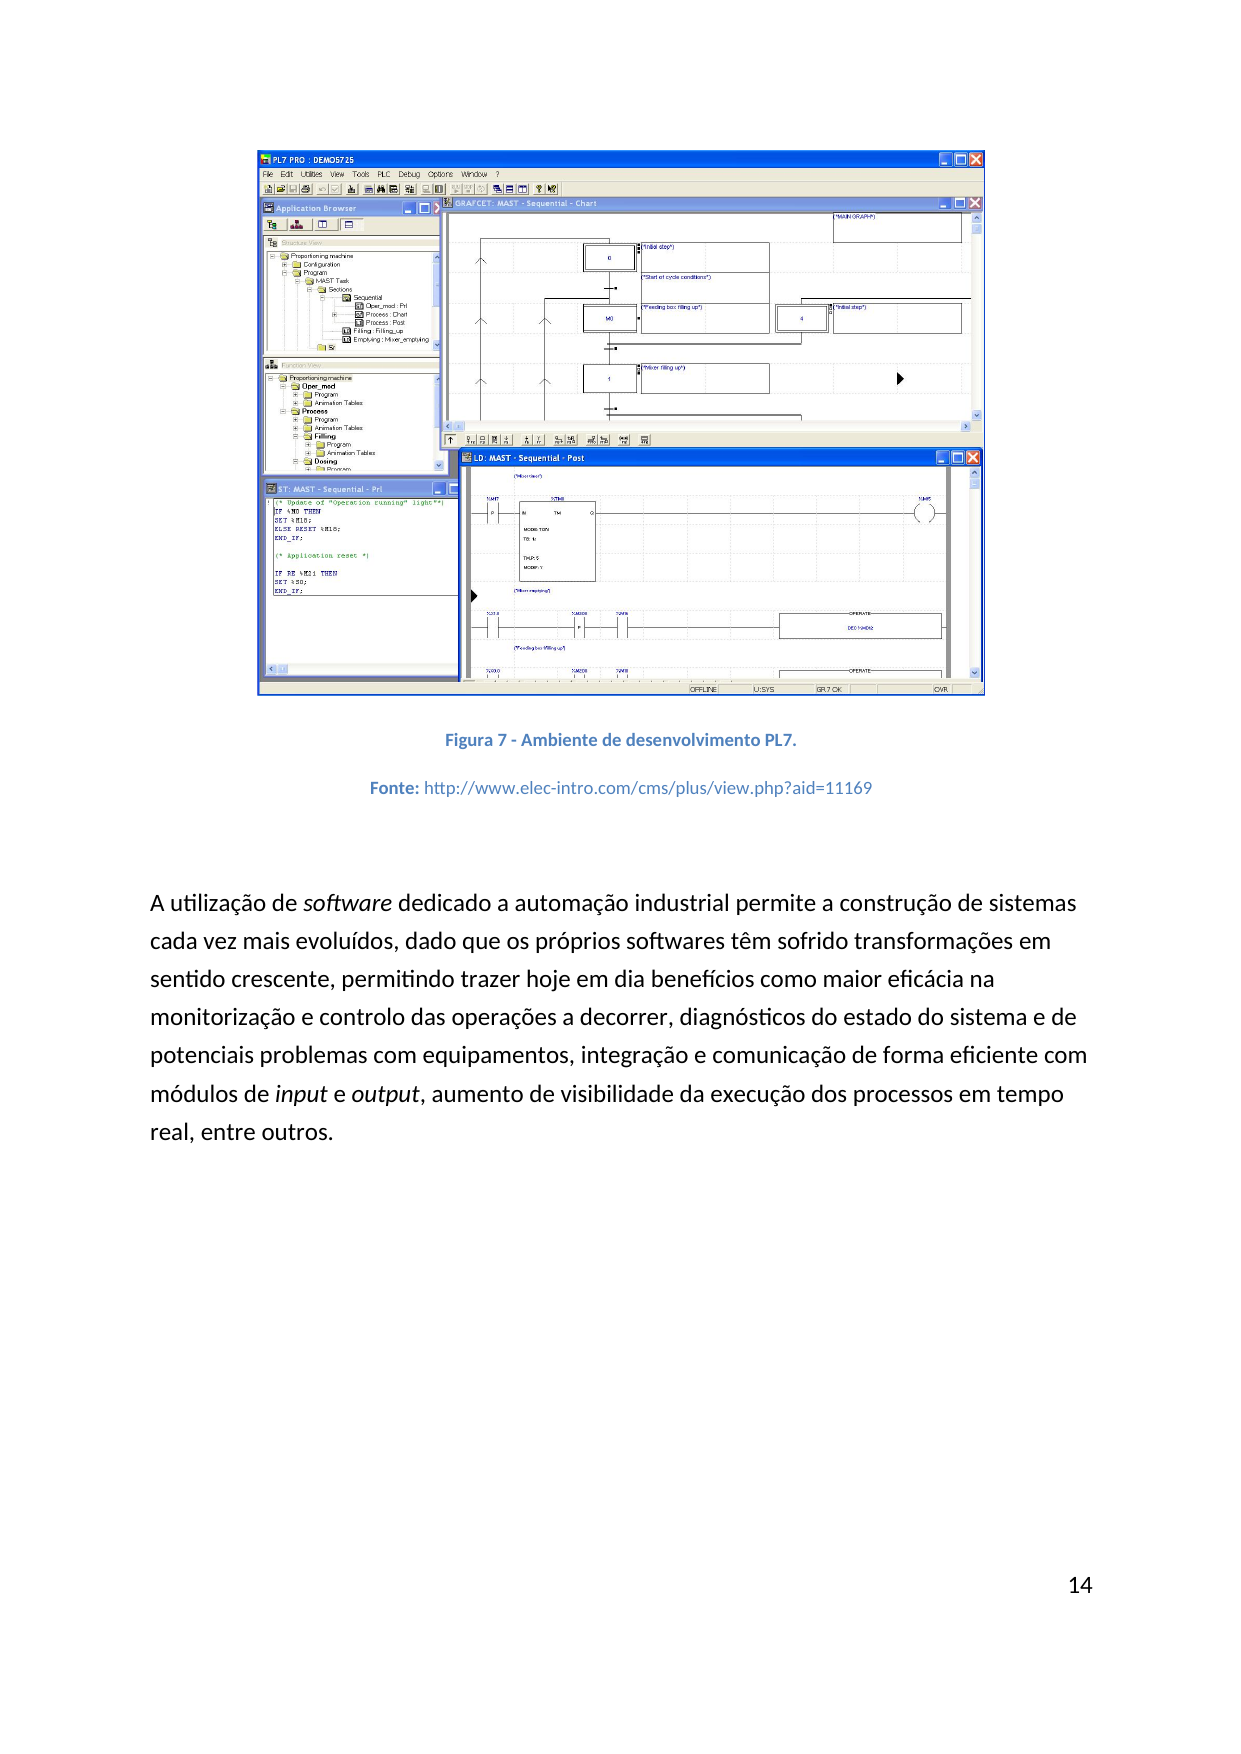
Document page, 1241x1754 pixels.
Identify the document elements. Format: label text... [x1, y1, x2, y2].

text Fonte: http://www.elec-intro.com/cms/plus/view.php?aid=11169 [150, 776, 1092, 799]
picture [257, 150, 985, 696]
text A utilização de software dedicado a automação industrial permite a construção de sistemas cada vez mais evoluídos, dado que os próprios softwares têm sofrido transformações em sentido crescente, permitindo trazer hoje em dia benefícios como maior eficácia na monitorização e controlo das operações a decorrer, diagnósticos do estado do sistema e de potenciais problemas com equipamentos, integração e comunicação de forma eficiente com módulos de input e output, aumento de visibilidade da execução dos processos em tempo real, entre outros. [150, 887, 1092, 1146]
text Figura 7 - Ambiente de desenvolvimento PL7. [150, 728, 1092, 751]
